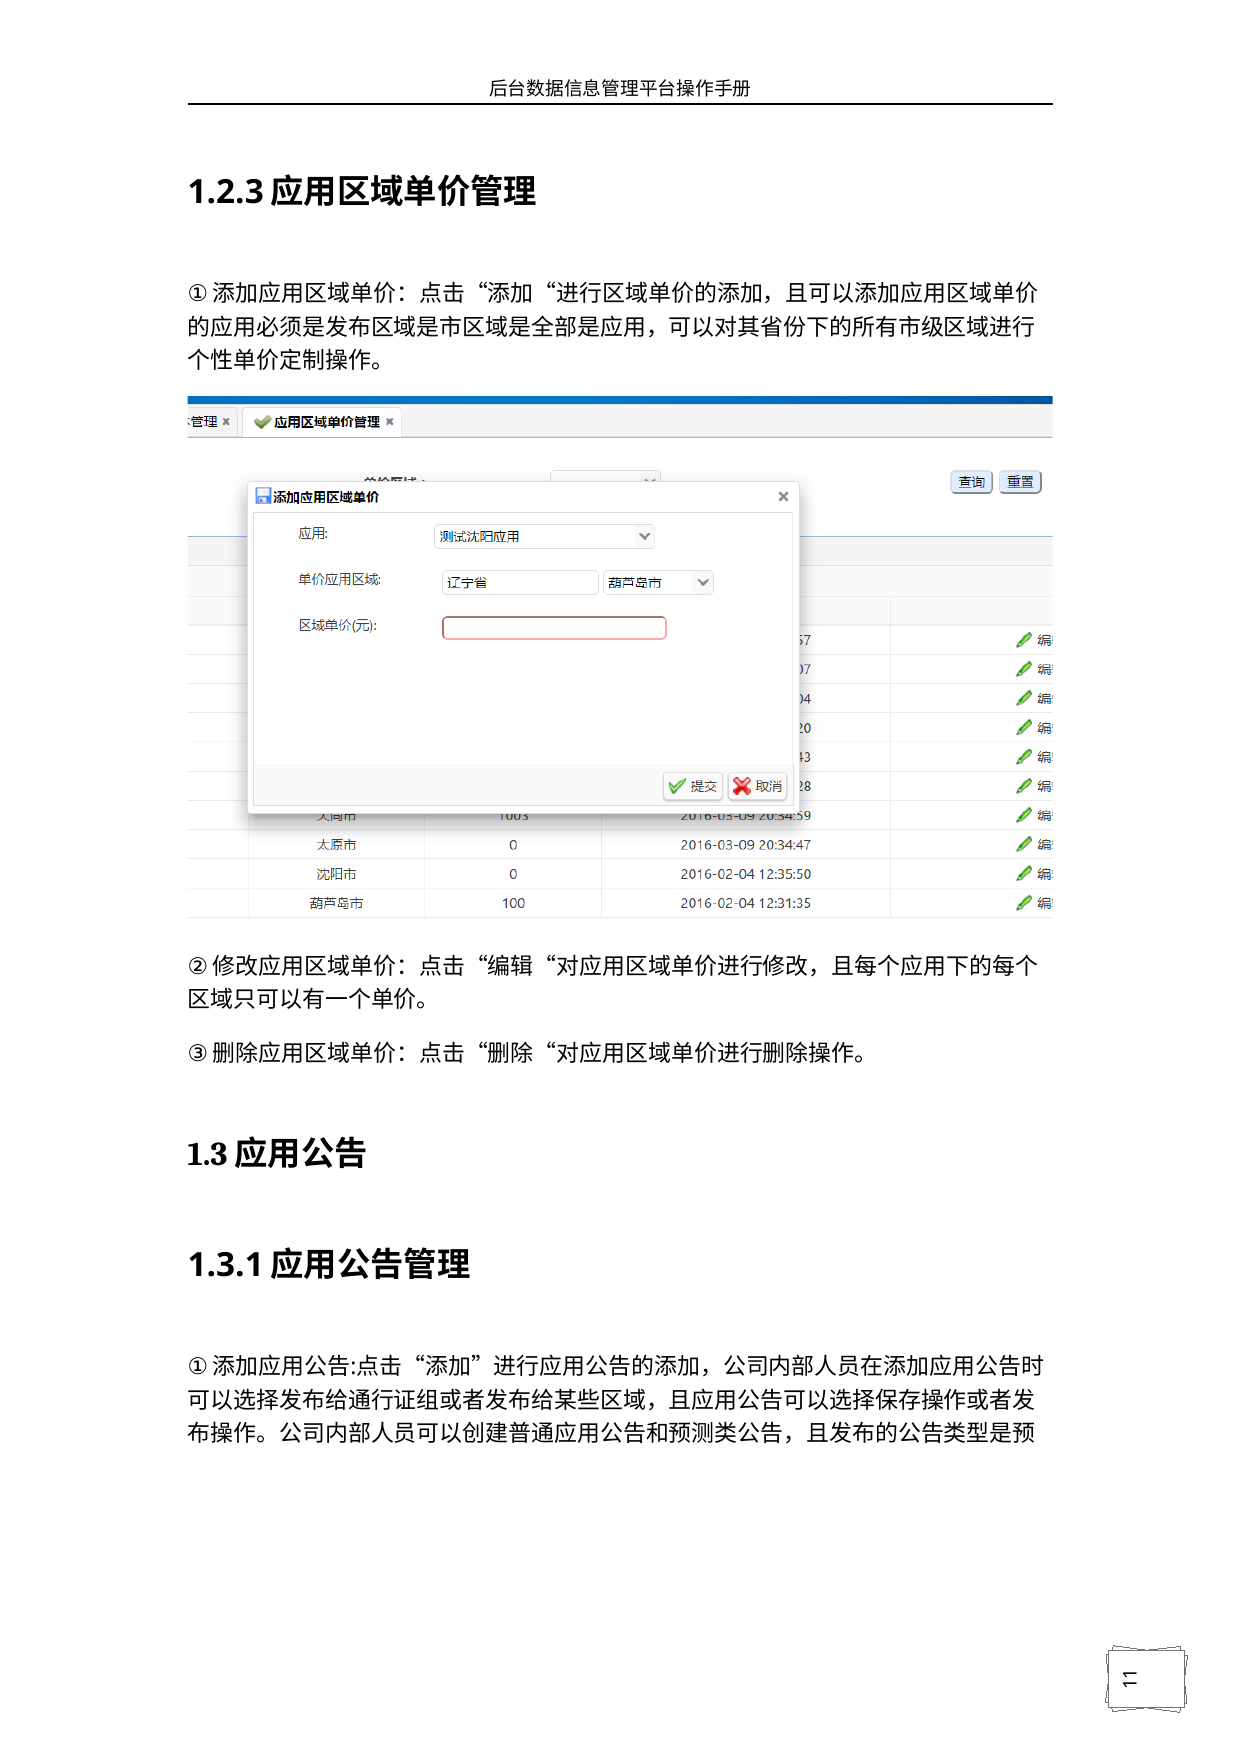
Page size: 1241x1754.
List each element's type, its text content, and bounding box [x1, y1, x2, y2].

text ③删除应用区域单价：点击“删除“对应用区域单价进行删除操作。 [187, 1035, 1053, 1100]
text ①添加应用区域单价：点击“添加“进行区域单价的添加，且可以添加应用区域单价的应用必须是发布区域是市区域是全部是应用，可以对其省份下的所有市级区域进行个性单价定制操作。 [187, 275, 1053, 375]
subtitle 1.3.1应用公告管理 [187, 1237, 1053, 1286]
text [187, 1348, 1053, 1448]
subtitle 1.3应用公告 [187, 1127, 1053, 1175]
text ②修改应用区域单价：点击“编辑“对应用区域单价进行修改，且每个应用下的每个区域只可以有一个单价。 [187, 948, 1053, 1014]
picture [187, 396, 1053, 927]
subtitle 1.2.3应用区域单价管理 [187, 164, 1053, 213]
